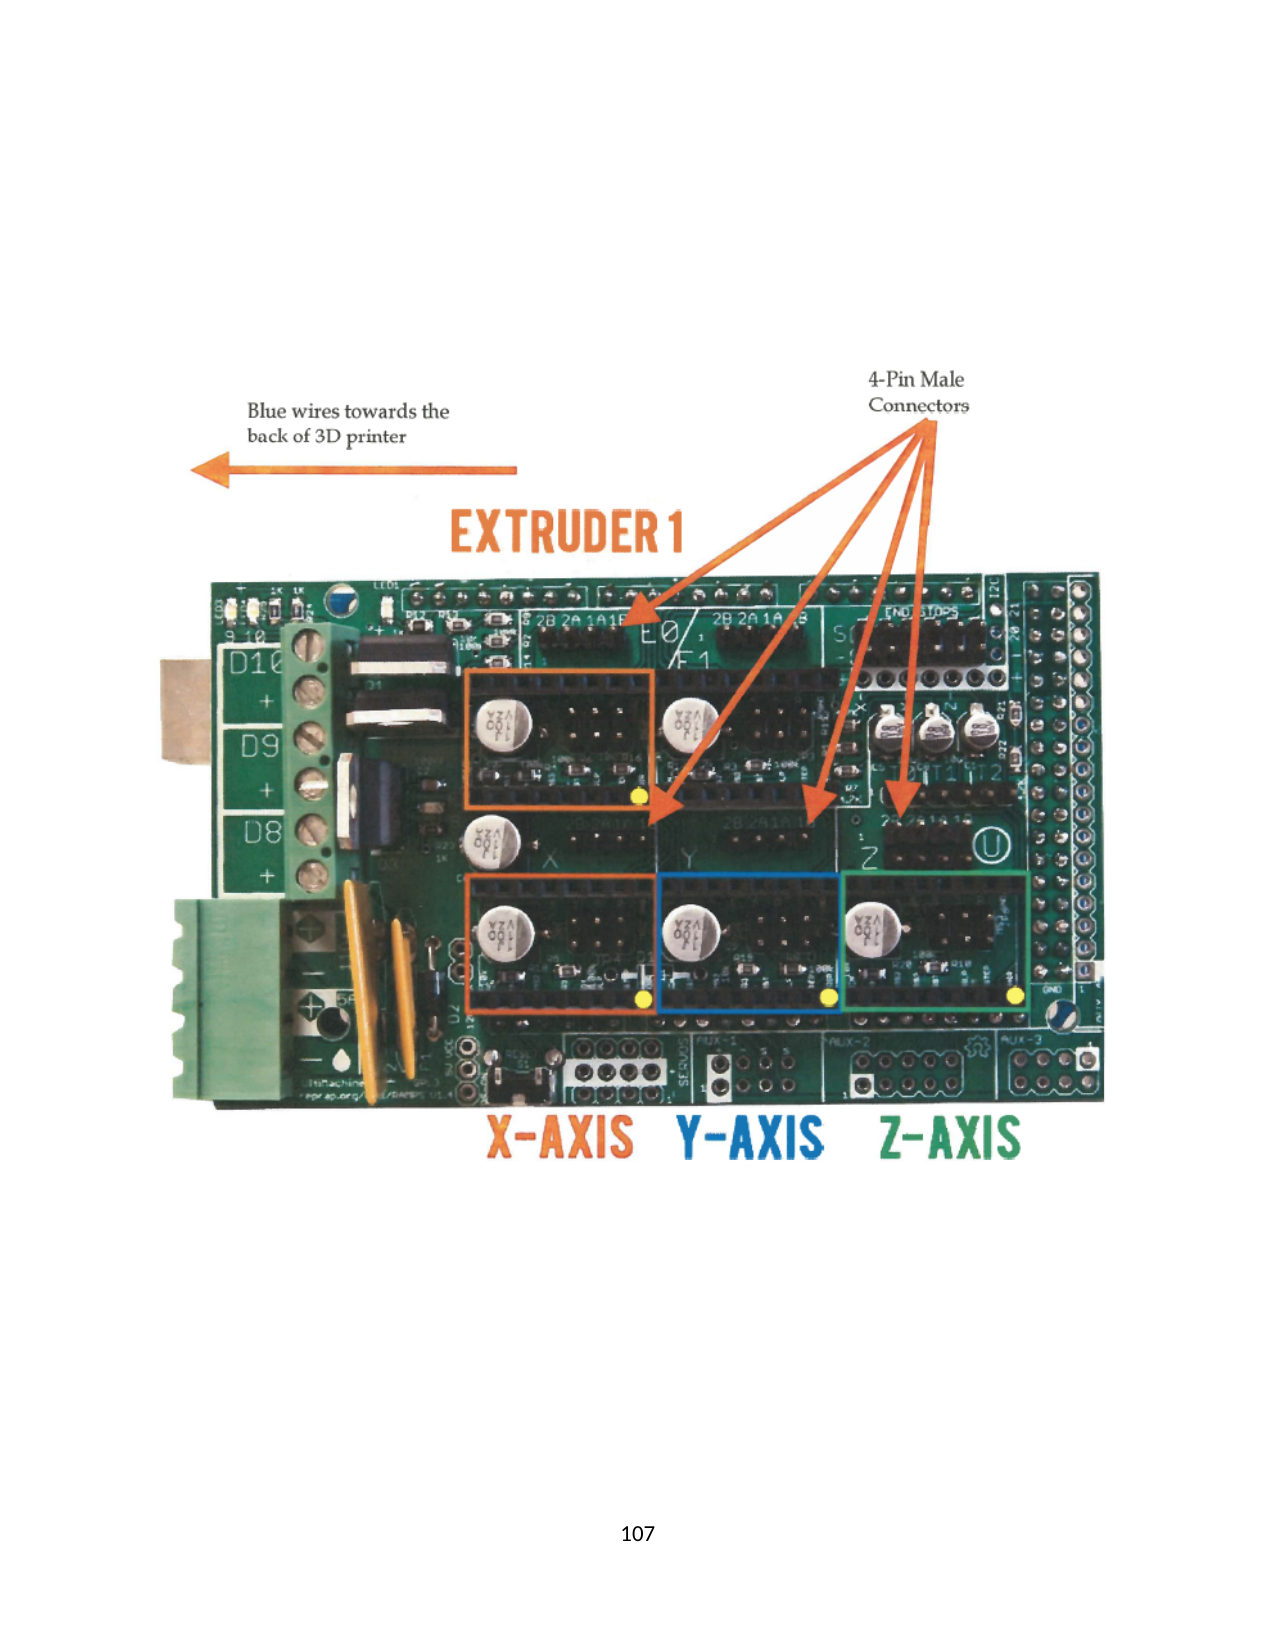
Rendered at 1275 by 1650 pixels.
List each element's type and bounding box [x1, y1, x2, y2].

picture [150, 280, 1122, 1084]
